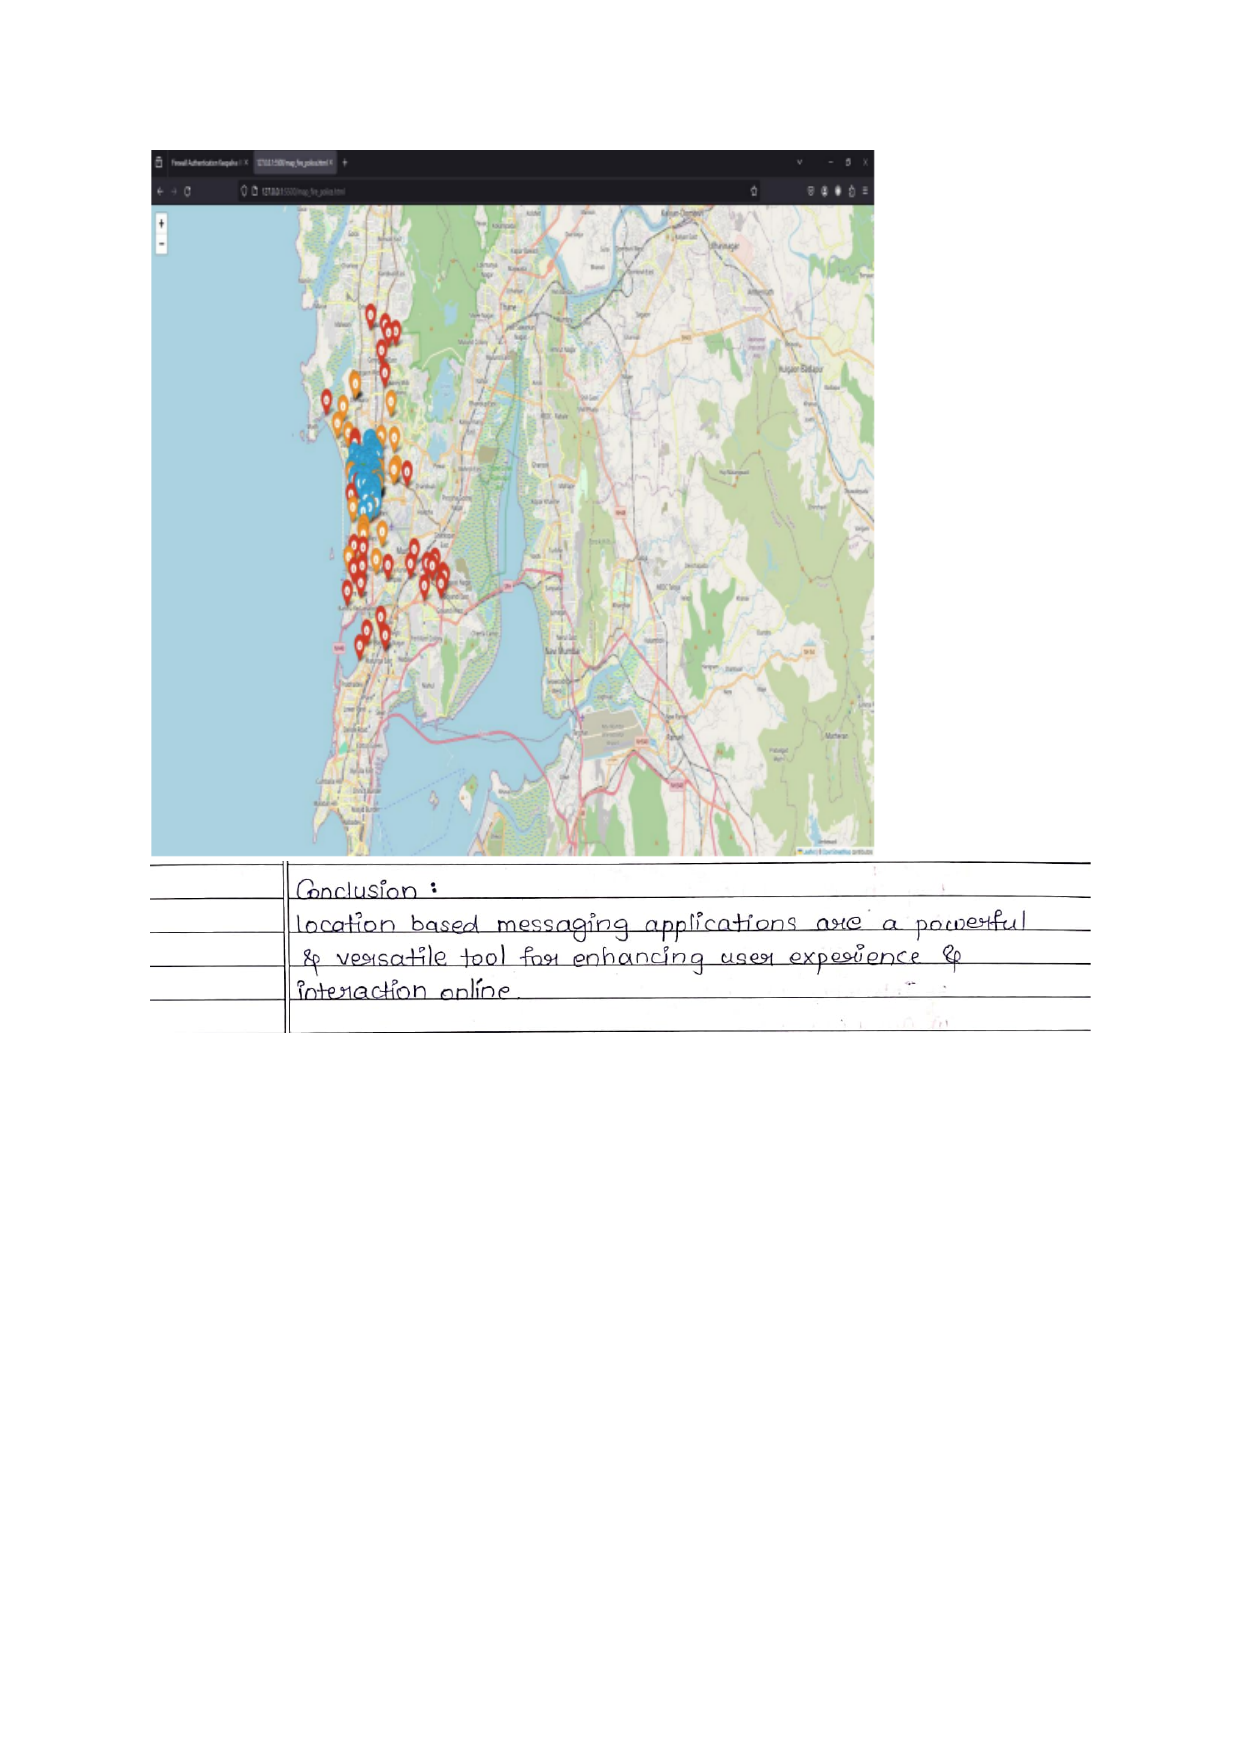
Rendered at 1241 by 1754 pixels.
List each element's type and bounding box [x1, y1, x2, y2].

picture [150, 861, 1091, 1033]
picture [150, 150, 876, 858]
